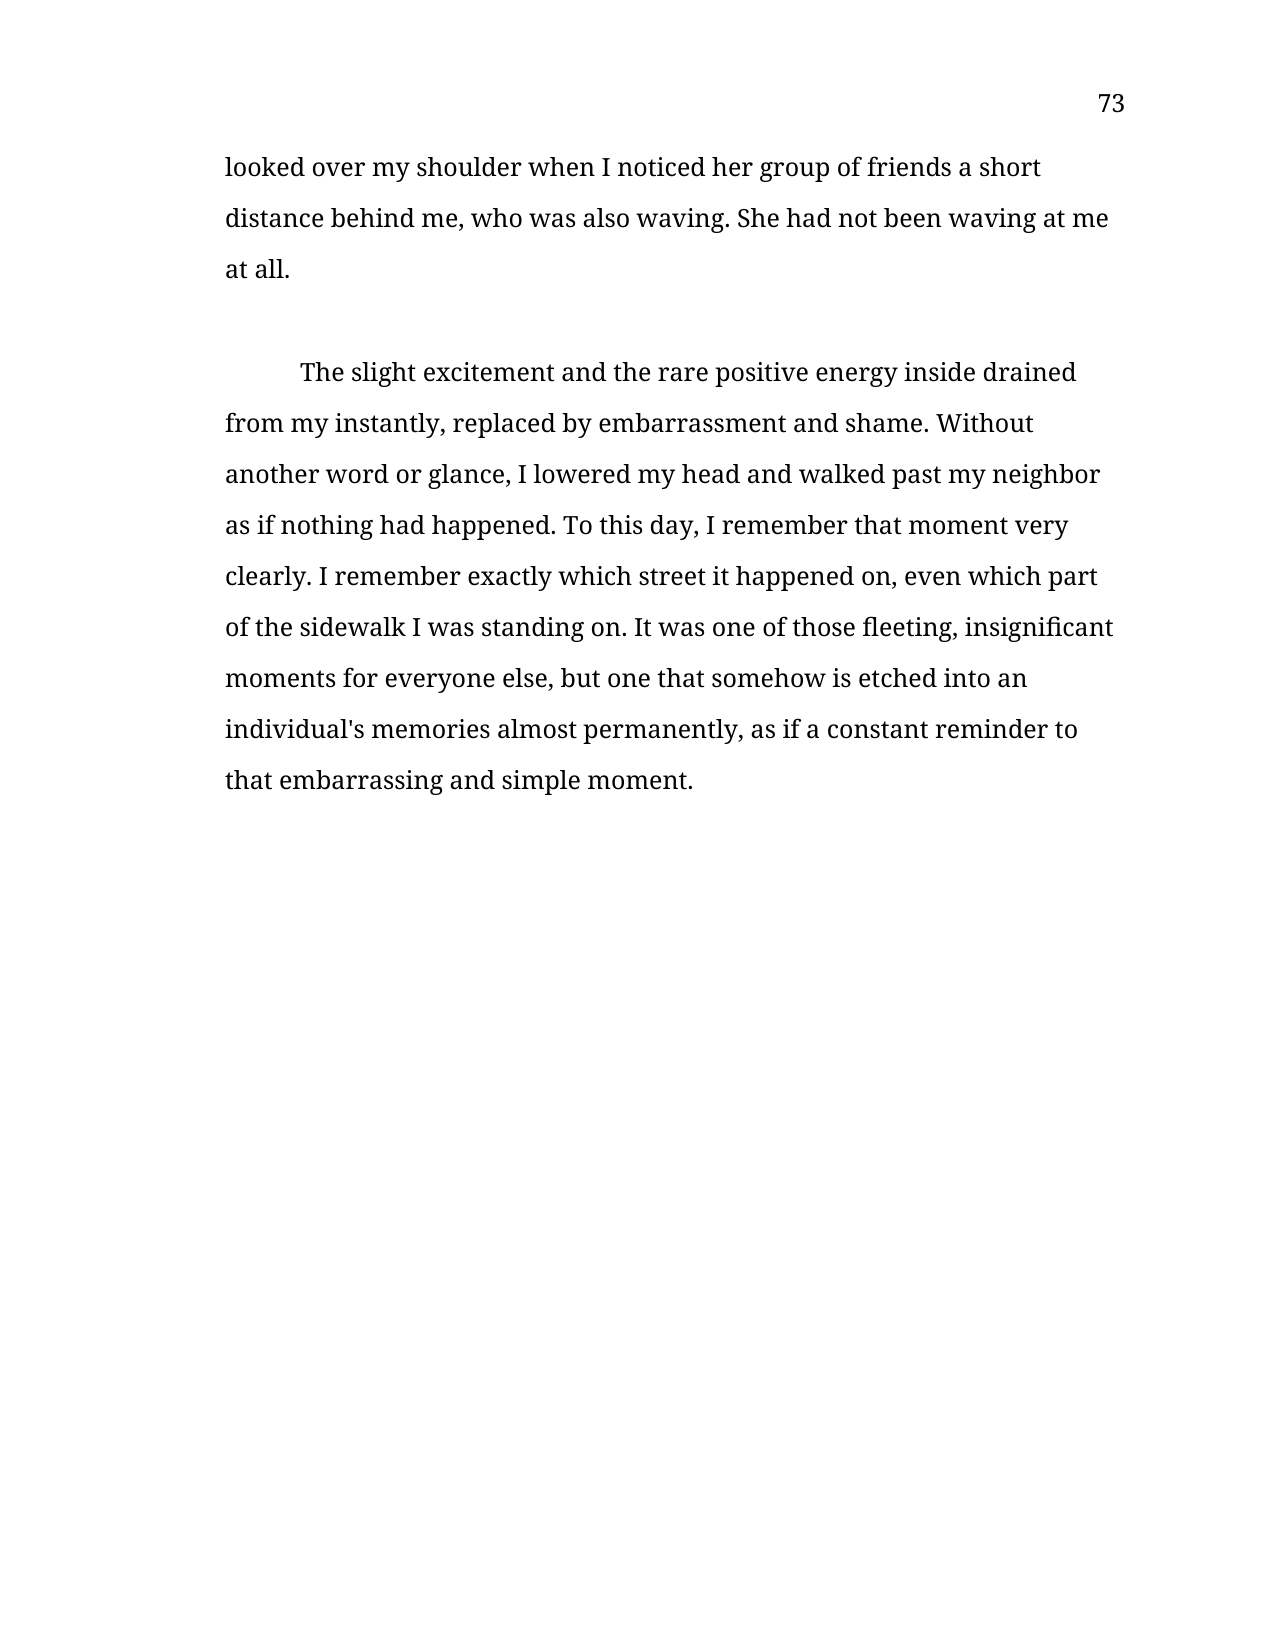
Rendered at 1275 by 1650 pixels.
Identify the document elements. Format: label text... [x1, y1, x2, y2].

text The slight excitement and the rare positive energy inside drained from my instantly, replaced by embarrassment and shame. Without another word or glance, I lowered my head and walked past my neighbor as if nothing had happened. To this day, I remember that moment very clearly. I remember exactly which street it happened on, even which part of the sidewalk I was standing on. It was one of those fleeting, insignificant moments for everyone else, but one that somehow is etched into an individual's memories almost permanently, as if a constant reminder to that embarrassing and simple moment. [225, 354, 1125, 797]
